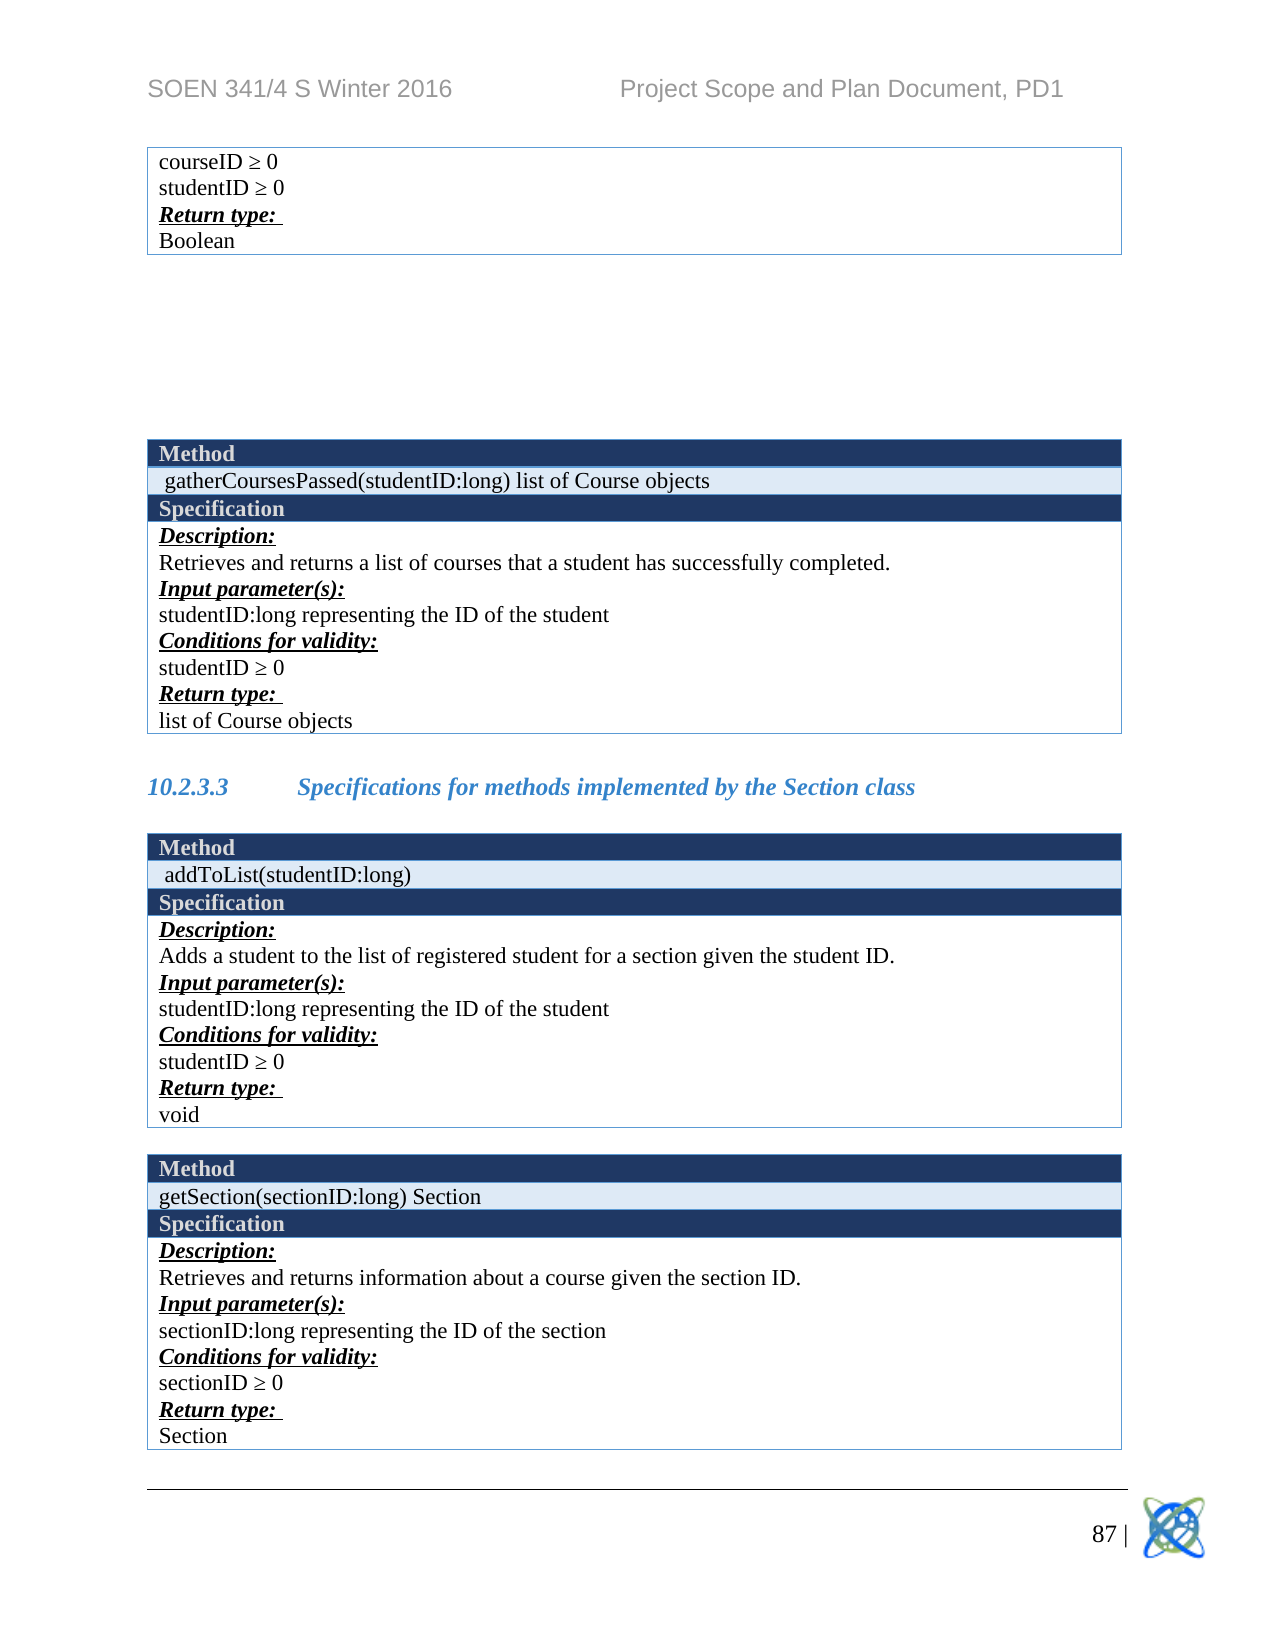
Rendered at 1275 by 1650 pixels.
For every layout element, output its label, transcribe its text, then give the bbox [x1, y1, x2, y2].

table_cell Description: Retrieves and returns a list of courses that a student has successfully completed. Input parameter(s): studentID:long representing the ID of the student Conditions for validity: studentID ≥ 0 Return type: list of Course objects [148, 522, 1121, 733]
table_cell addToList(studentID:long) [148, 861, 1121, 888]
table_cell Specification [148, 889, 1121, 915]
picture [1123, 1490, 1224, 1566]
table_cell Specification [148, 1210, 1121, 1237]
table_cell Description: Retrieves and returns information about a course given the section ID. Input parameter(s): sectionID:long representing the ID of the section Conditions for validity: sectionID ≥ 0 Return type: Section [148, 1238, 1121, 1448]
table_header Method [148, 834, 1121, 860]
table_cell gatherCoursesPassed(studentID:long) list of Course objects [148, 468, 1121, 494]
table_cell getSection(sectionID:long) Section [148, 1183, 1121, 1209]
table_cell Description: Adds a student to the list of registered student for a section given the student ID. Input parameter(s): studentID:long representing the ID of the student Conditions for validity: studentID ≥ 0 Return type: void [148, 916, 1121, 1127]
table_header Method [148, 1155, 1121, 1182]
table_header Method [148, 440, 1121, 466]
text Specifications for methods implemented by the Section class [147, 772, 1128, 800]
table_cell Specification [148, 495, 1121, 521]
